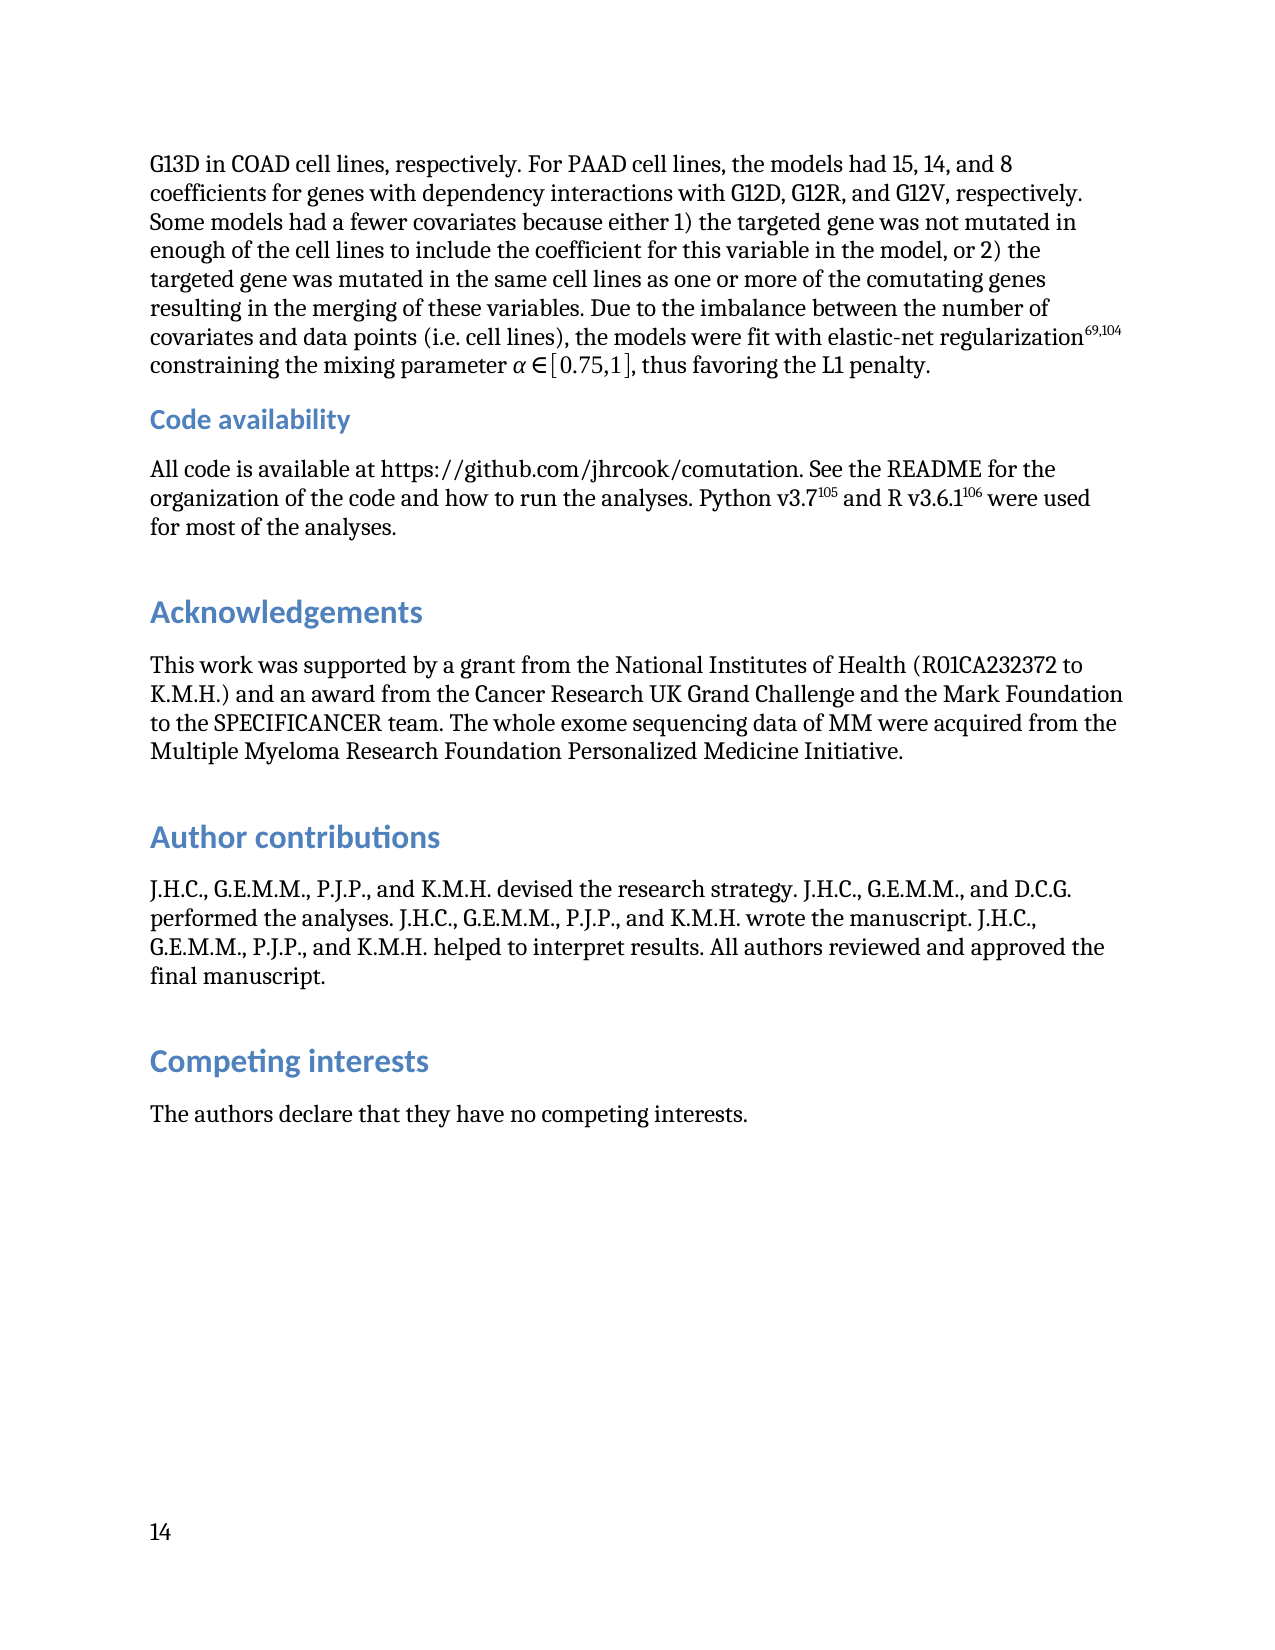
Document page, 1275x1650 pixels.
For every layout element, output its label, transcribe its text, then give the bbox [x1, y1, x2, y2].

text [150, 150, 1125, 380]
subtitle Author contributions [150, 816, 1125, 857]
text The authors declare that they have no competing interests. [150, 1100, 1125, 1129]
subtitle Competing interests [150, 1040, 1125, 1081]
text J.H.C., G.E.M.M., P.J.P., and K.M.H. devised the research strategy. J.H.C., G.E.M.M., and D.C.G. performed the analyses. J.H.C., G.E.M.M., P.J.P., and K.M.H. wrote the manuscript. J.H.C., G.E.M.M., P.J.P., and K.M.H. helped to interpret results. All authors reviewed and approved the final manuscript. [150, 875, 1125, 990]
subtitle Code availability [150, 401, 1125, 436]
text All code is available at https://github.com/jhrcook/comutation. See the README for the organization of the code and how to run the analyses. Python v3.7105 and R v3.6.1106 were used for most of the analyses. [150, 455, 1125, 541]
subtitle Acknowledgements [150, 591, 1125, 632]
text This work was supported by a grant from the National Institutes of Health (R01CA232372 to K.M.H.) and an award from the Cancer Research UK Grand Challenge and the Mark Foundation to the SPECIFICANCER team. The whole exome sequencing data of MM were acquired from the Multiple Myeloma Research Foundation Personalized Medicine Initiative. [150, 651, 1125, 766]
